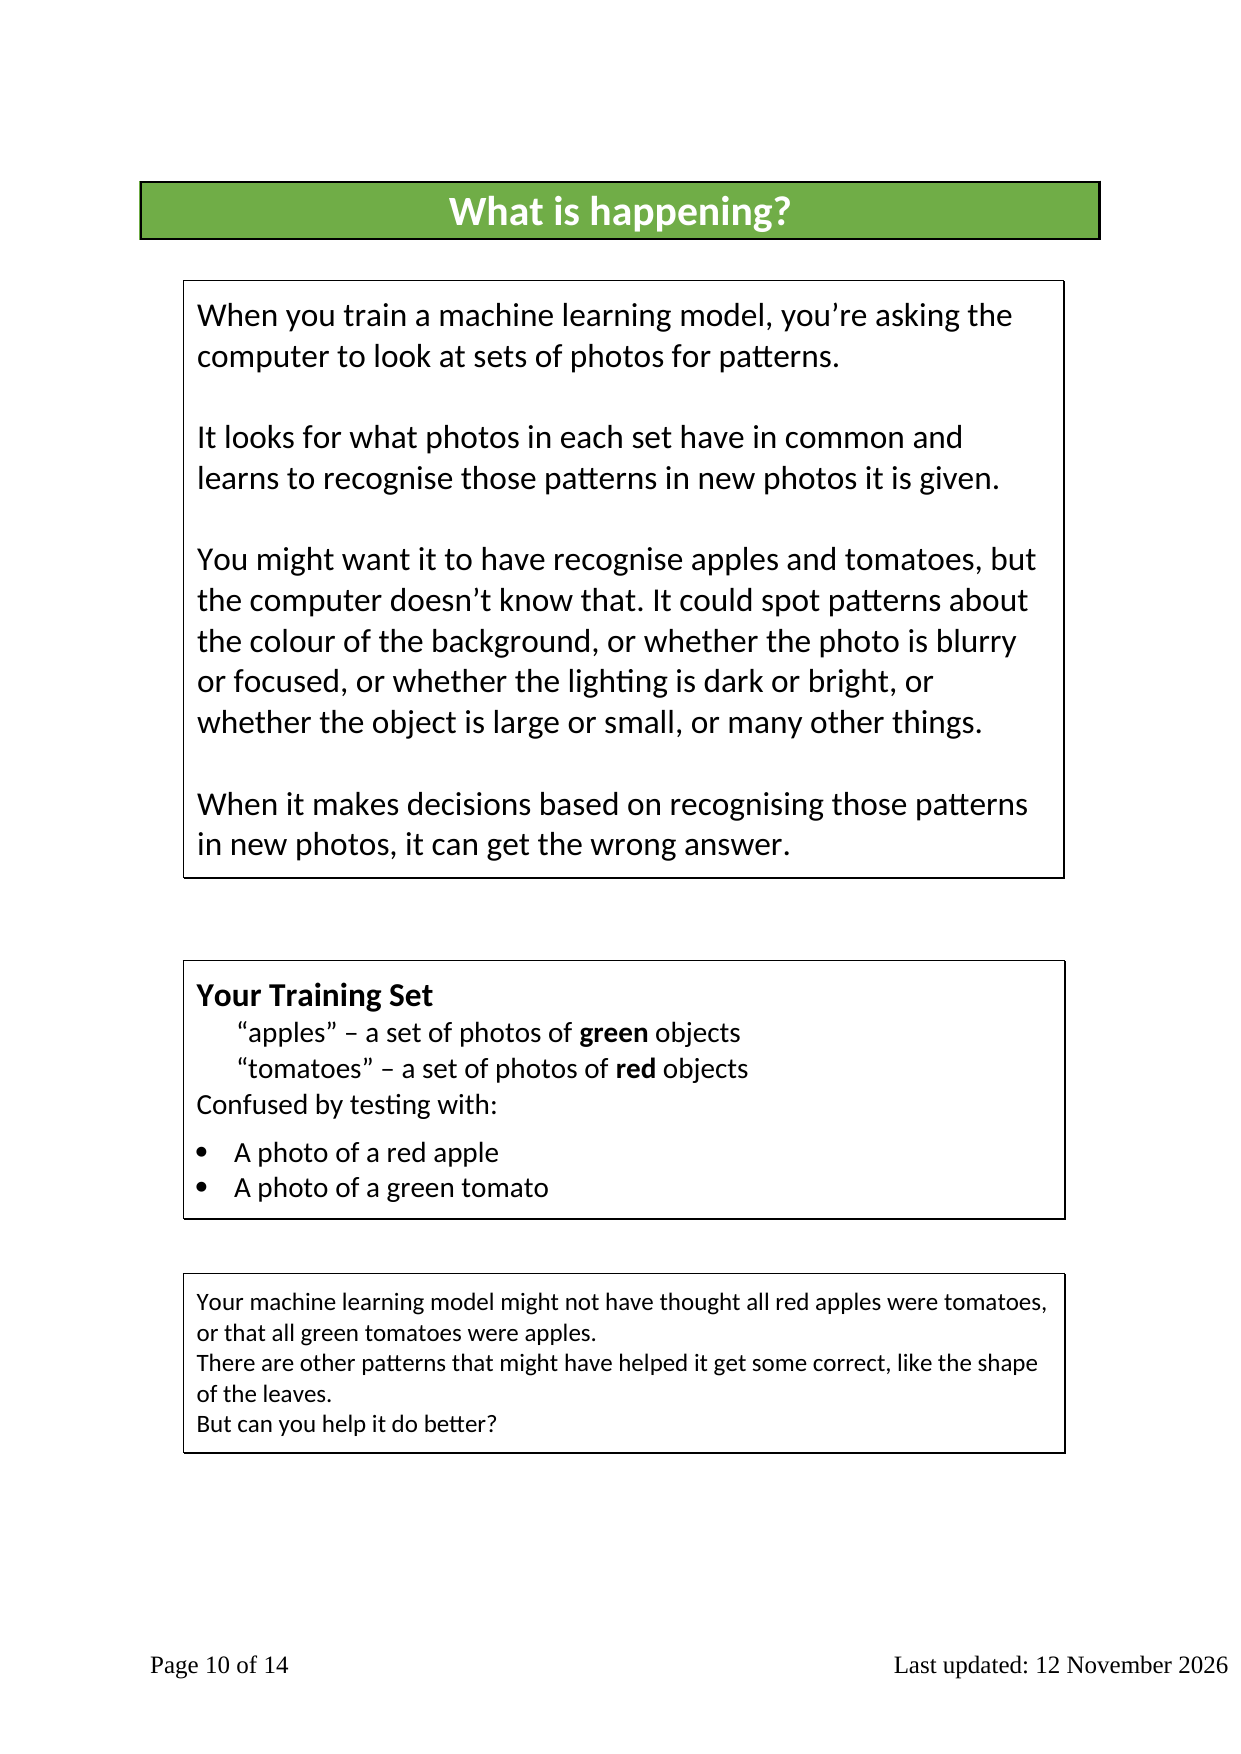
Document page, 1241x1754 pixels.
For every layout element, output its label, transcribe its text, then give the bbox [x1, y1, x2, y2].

text But can you help it do better? [184, 1395, 1064, 1452]
text “tomatoes” – a set of photos of red objects [184, 1037, 1064, 1072]
text It looks for what photos in each set have in common and learns to recognise those patterns in new photos it is given. [184, 403, 1063, 498]
text When you train a machine learning model, you’re asking the computer to look at sets of photos for patterns. [184, 281, 1063, 375]
text There are other patterns that might have helped it get some correct, like the shape of the leaves. [184, 1334, 1064, 1395]
text Your machine learning model might not have thought all red apples were tomatoes, or that all green tomatoes were apples. [184, 1274, 1064, 1334]
text Your Training Set [184, 961, 1064, 1001]
list A photo of a red apple [184, 1120, 1064, 1156]
text Confused by testing with: [184, 1072, 1064, 1120]
text You might want it to have recognise apples and tomatoes, but the computer doesn’t know that. It could spot patterns about the colour of the background, or whether the photo is blurry or focused, or whether the lighting is dark or bright, or whether the object is large or small, or many other things. [184, 525, 1063, 742]
list A photo of a green tomato [184, 1156, 1064, 1218]
text What is happening? [142, 183, 1098, 238]
text “apples” – a set of photos of green objects [184, 1001, 1064, 1037]
text When it makes decisions based on recognising those patterns in new photos, it can get the wrong answer. [184, 769, 1063, 877]
